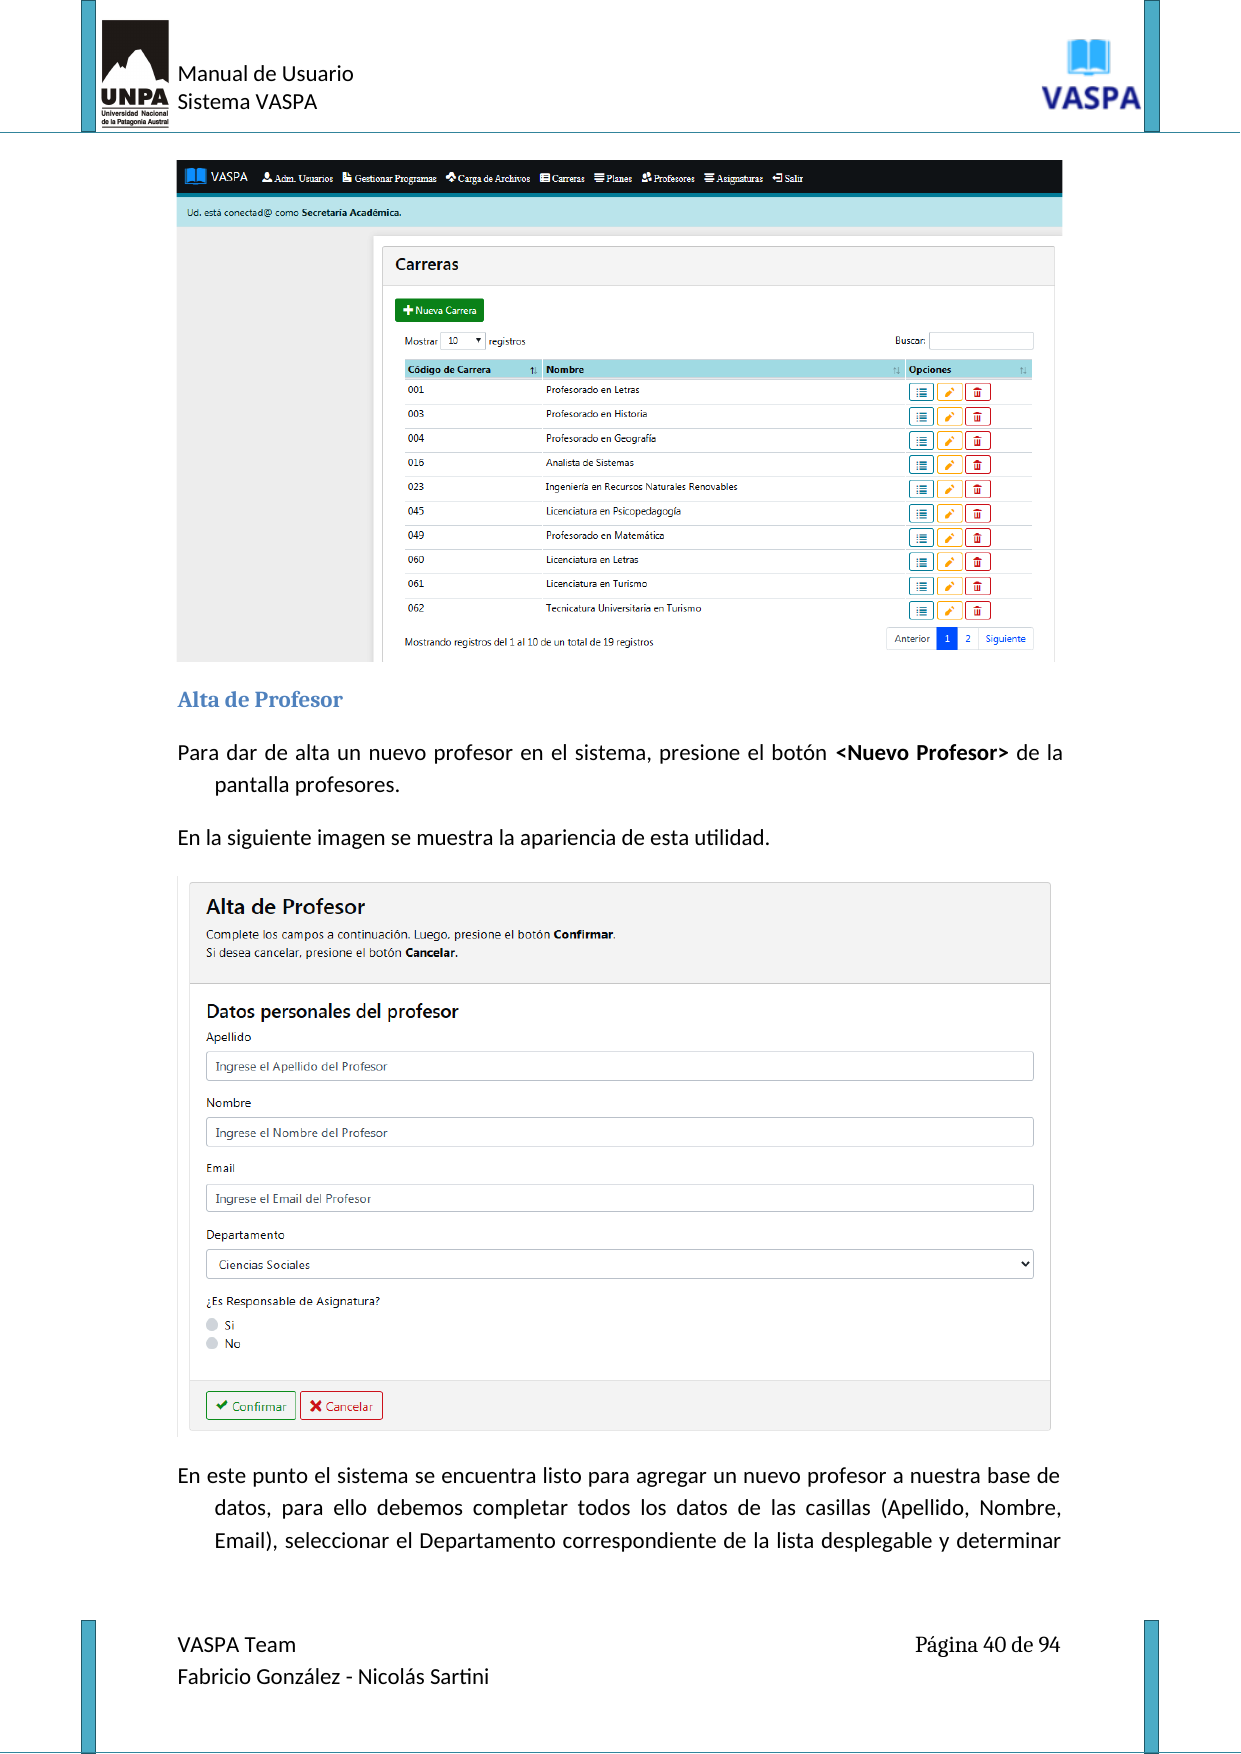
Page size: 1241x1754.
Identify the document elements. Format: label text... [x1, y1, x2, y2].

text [177, 1461, 1063, 1554]
text Para dar de alta un nuevo profesor en el sistema, presione el botón <Nuevo Profesor> de la pantalla profesores. [177, 738, 1063, 798]
picture [176, 198, 1063, 662]
picture [176, 160, 1063, 192]
picture [177, 876, 1063, 1437]
picture [100, 18, 170, 129]
picture [1036, 19, 1146, 129]
text Alta de Profesor [177, 687, 1063, 713]
text En la siguiente imagen se muestra la apariencia de esta utilidad. [177, 823, 1063, 851]
